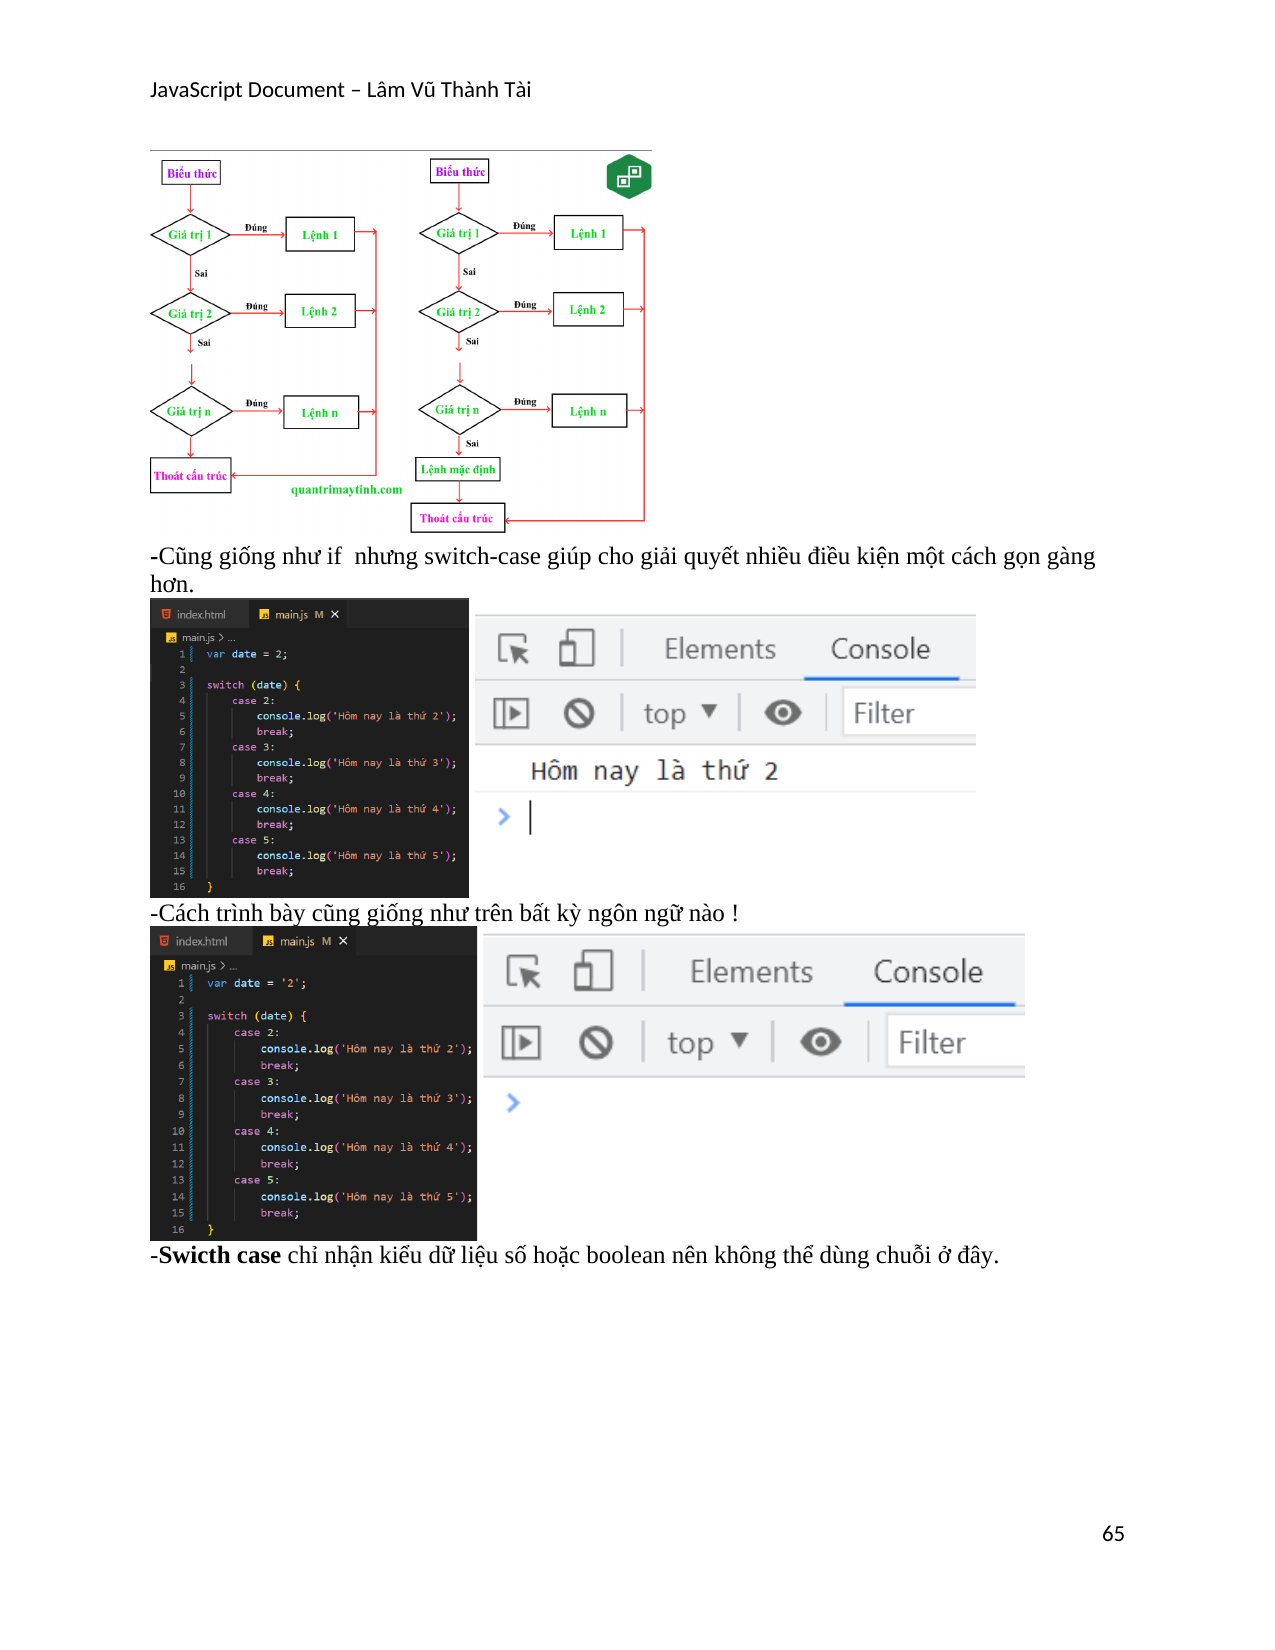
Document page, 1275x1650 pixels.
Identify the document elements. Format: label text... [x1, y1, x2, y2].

list -Swicth case chỉ nhận kiểu dữ liệu số hoặc boolean nên không thể dùng chuỗi ở đây. [150, 1240, 1125, 1269]
list -Cách trình bày cũng giống như trên bất kỳ ngôn ngữ nào ! [150, 898, 1125, 926]
picture [150, 598, 469, 898]
list -Cũng giống như if nhưng switch-case giúp cho giải quyết nhiều điều kiện một cách gọn gàng hơn. [150, 541, 1125, 598]
picture [483, 929, 1025, 1241]
picture [475, 608, 976, 898]
picture [150, 150, 653, 541]
picture [150, 926, 478, 1241]
